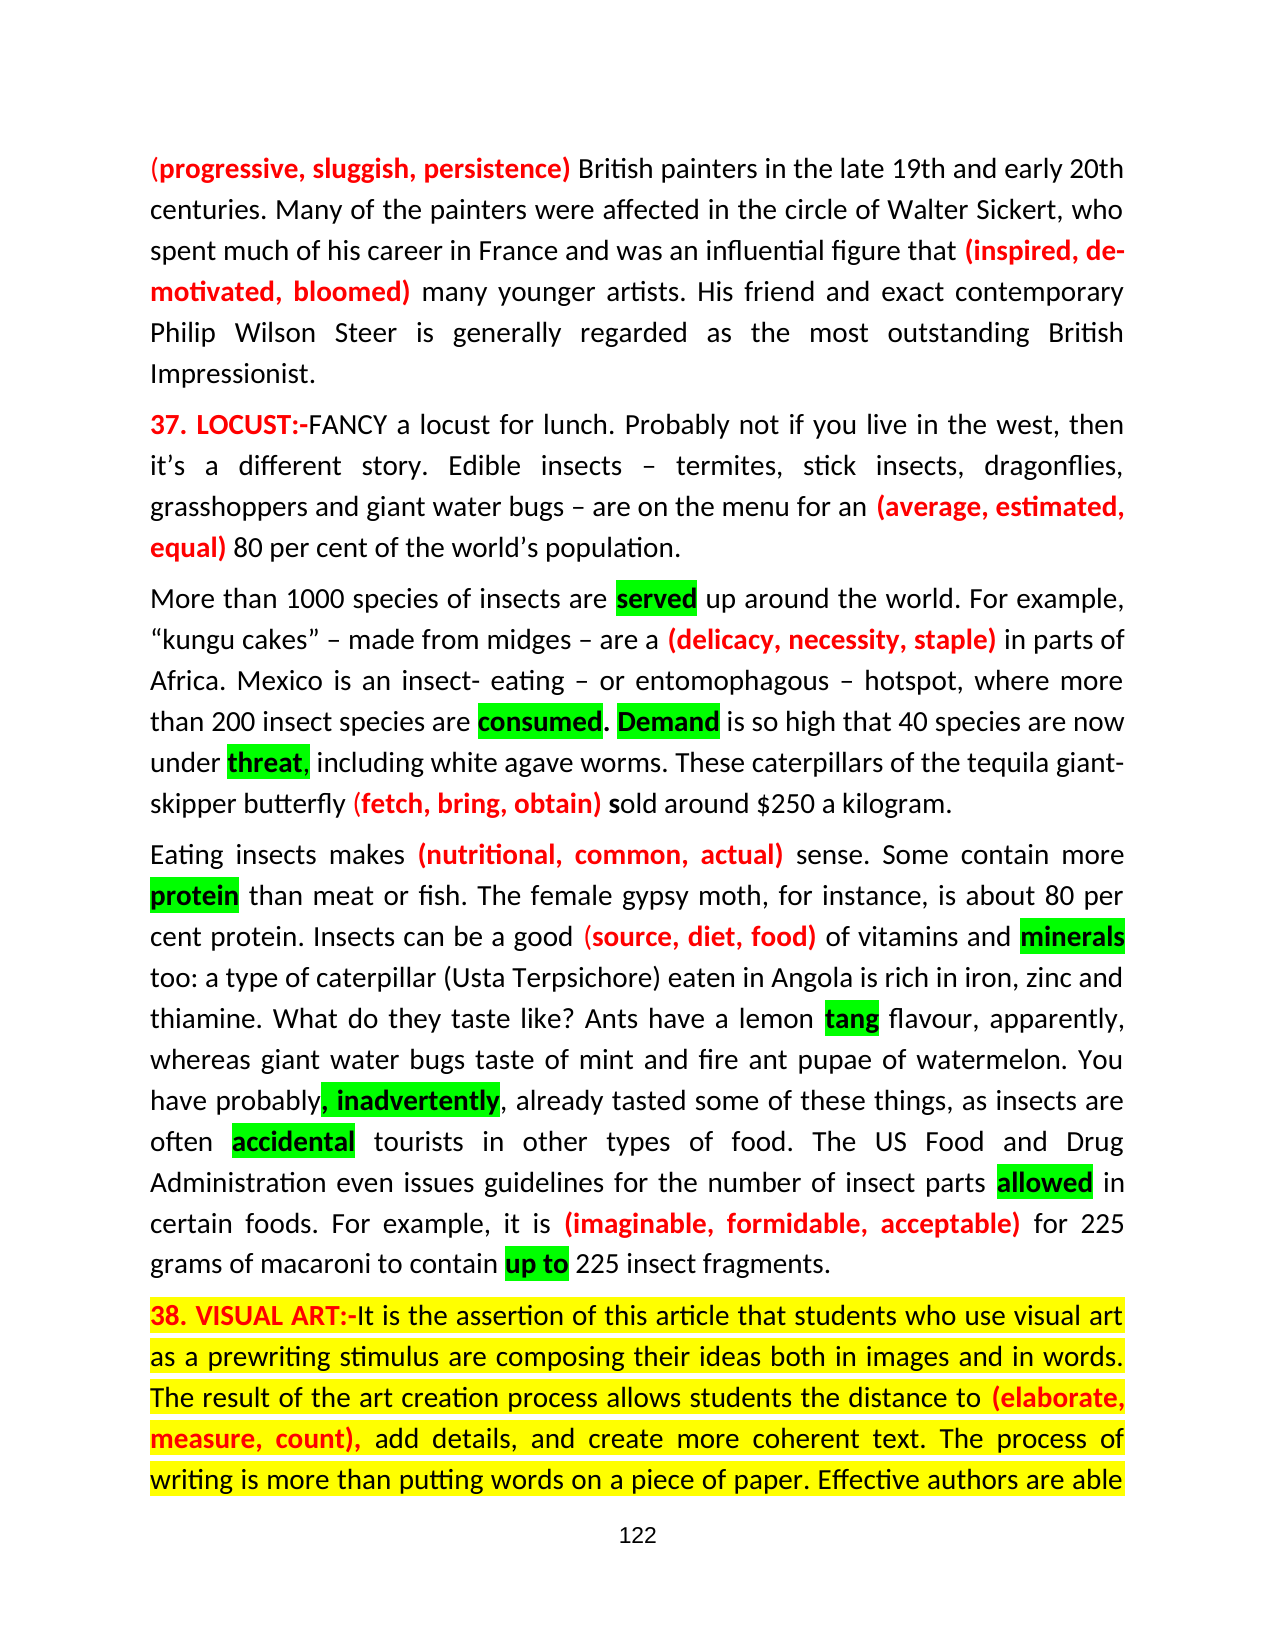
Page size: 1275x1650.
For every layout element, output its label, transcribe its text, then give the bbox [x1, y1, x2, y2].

text Eating insects makes (nutritional, common, actual) sense. Some contain more protein than meat or fish. The female gypsy moth, for instance, is about 80 per cent protein. Insects can be a good (source, diet, food) of vitamins and minerals too: a type of caterpillar (Usta Terpsichore) eaten in Angola is rich in iron, zinc and thiamine. What do they taste like? Ants have a lemon tang flavour, apparently, whereas giant water bugs taste of mint and fire ant pupae of watermelon. You have probably, inadvertently, already tasted some of these things, as insects are often accidental tourists in other types of food. The US Food and Drug Administration even issues guidelines for the number of insect parts allowed in certain foods. For example, it is (imaginable, formidable, acceptable) for 225 grams of macaroni to contain up to 225 insect fragments. [150, 836, 1125, 1281]
text 37. LOCUST:-FANCY a locust for lunch. Probably not if you live in the west, then it’s a different story. Edible insects – termites, stick insects, dragonflies, grasshoppers and giant water bugs – are on the menu for an (average, estimated, equal) 80 per cent of the world’s population. [150, 406, 1125, 564]
text More than 1000 species of insects are served up around the world. For example, “kungu cakes” – made from midges – are a (delicacy, necessity, staple) in parts of Africa. Mexico is an insect- eating – or entomophagous – hotspot, where more than 200 insect species are consumed. Demand is so high that 40 species are now under threat, including white agave worms. These caterpillars of the tequila giant-skipper butterfly (fetch, bring, obtain) sold around $250 a kilogram. [150, 580, 1125, 821]
